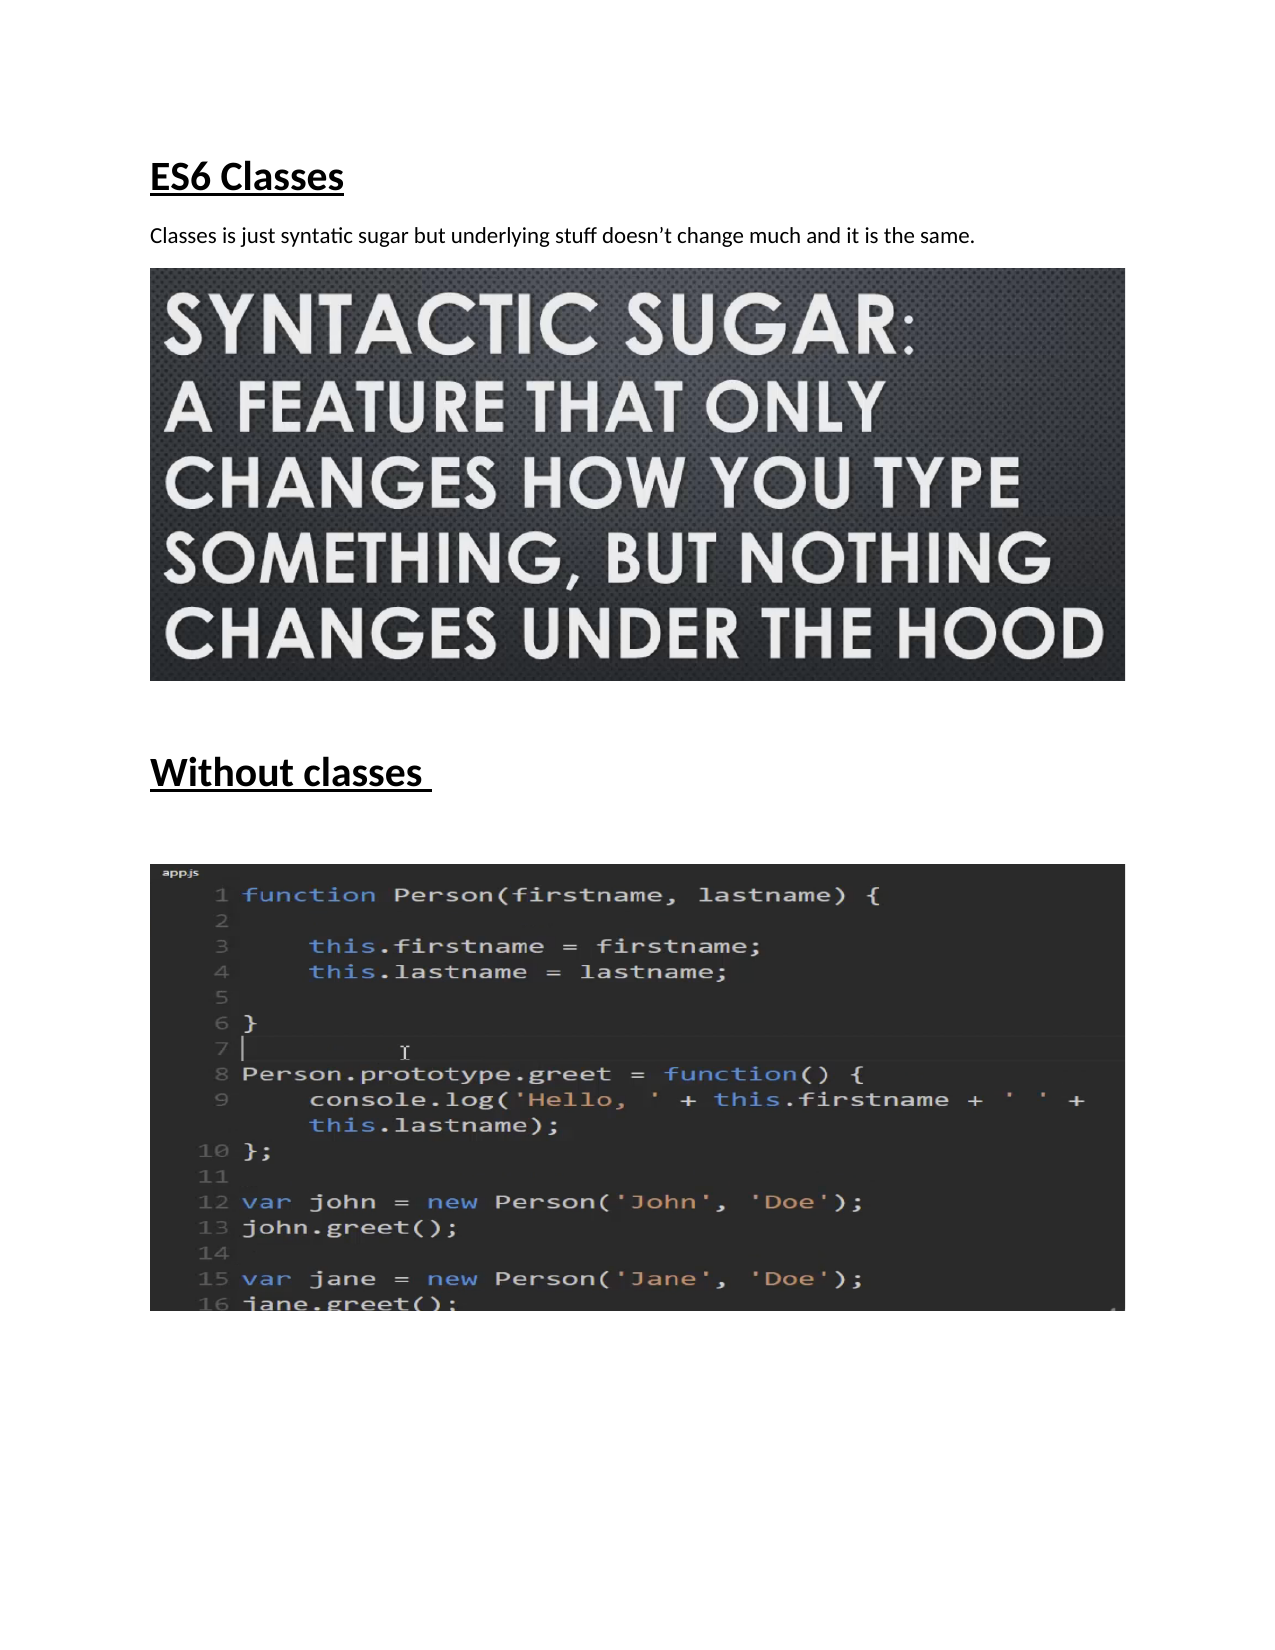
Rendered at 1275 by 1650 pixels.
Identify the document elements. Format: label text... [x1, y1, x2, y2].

picture [150, 864, 1125, 1311]
text ES6 Classes [150, 150, 1125, 201]
text Classes is just syntatic sugar but underlying stuff doesn’t change much and it is the same. [150, 222, 1125, 249]
picture [150, 268, 1125, 681]
text Without classes [150, 746, 1125, 797]
